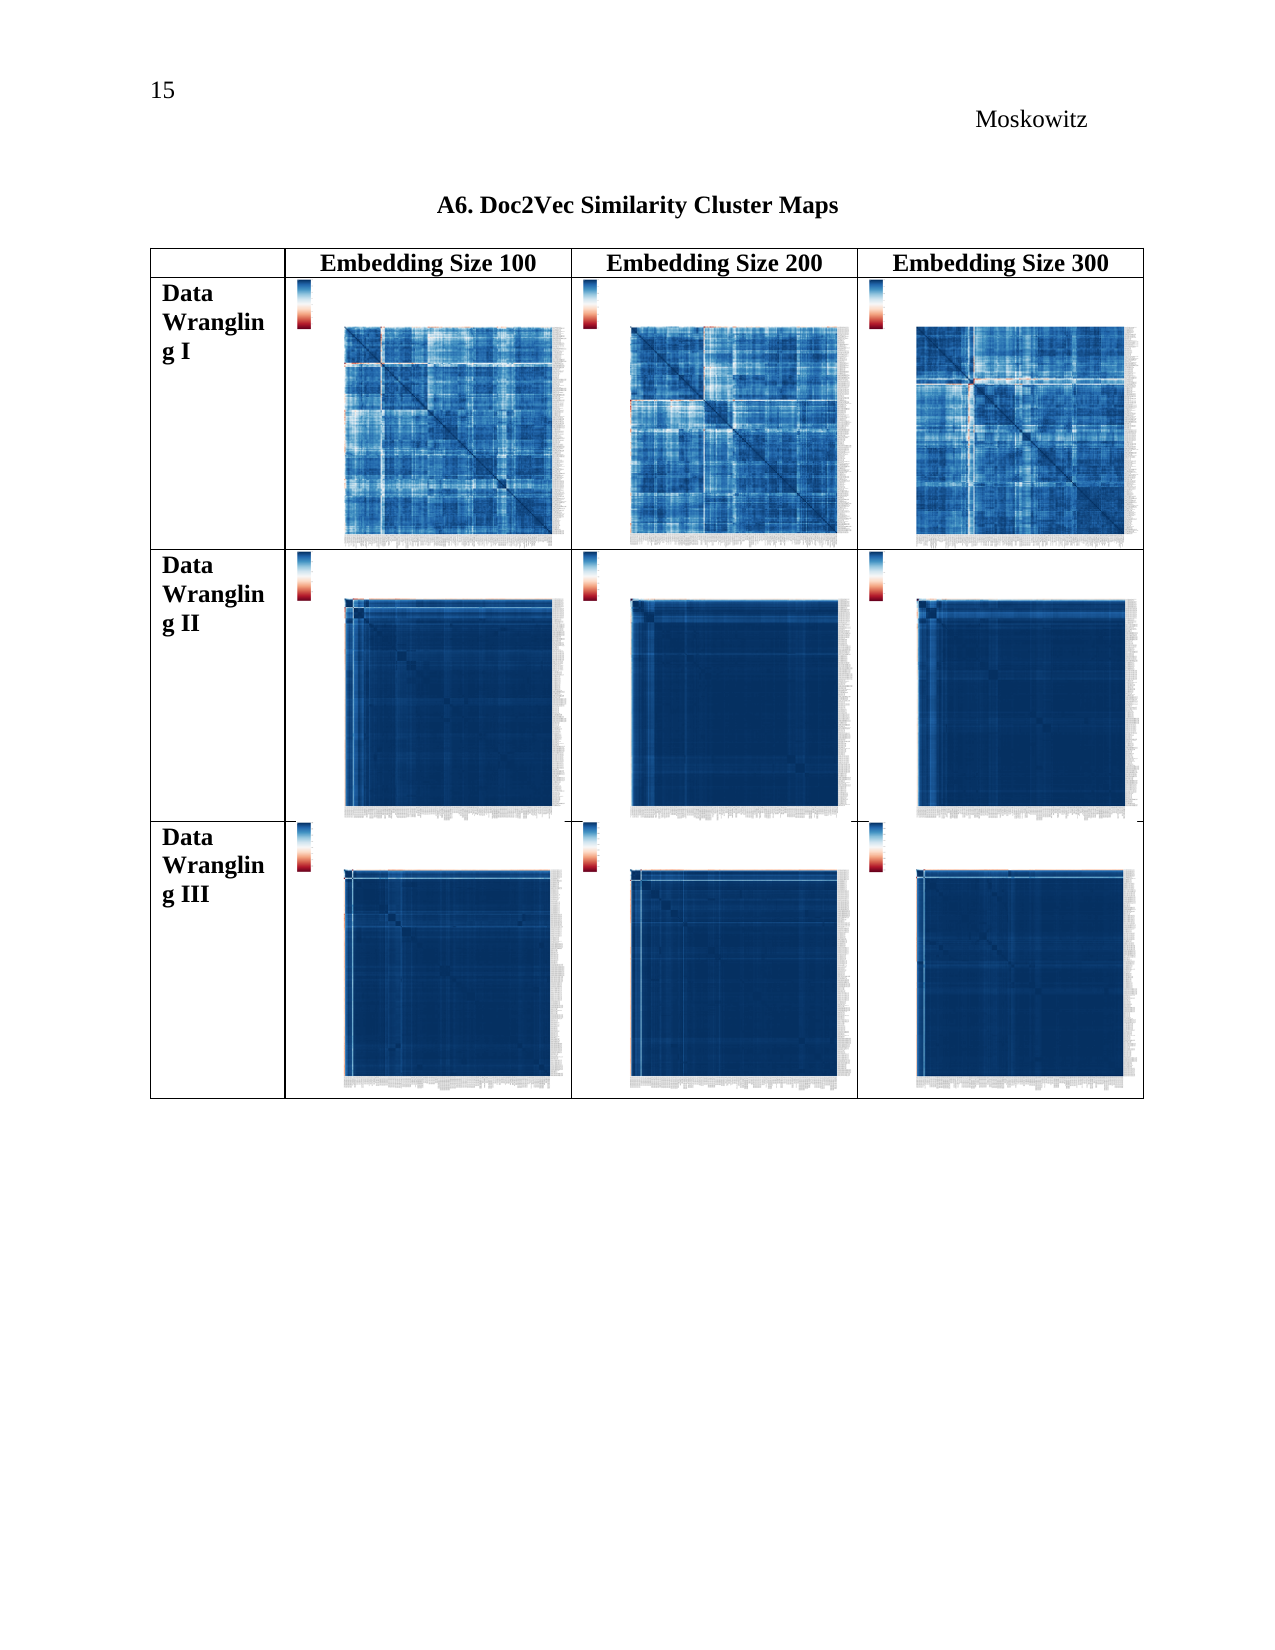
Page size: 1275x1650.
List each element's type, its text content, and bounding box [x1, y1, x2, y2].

table_cell [858, 822, 1143, 1098]
table_cell [567, 278, 571, 549]
picture [868, 550, 1140, 1091]
table_header [151, 249, 284, 277]
table_header Embedding Size 300 [858, 249, 1143, 277]
table_cell [286, 822, 571, 1098]
table_header Embedding Size 200 [572, 249, 857, 277]
picture [868, 278, 1139, 549]
table_cell Data Wrangling II [151, 550, 284, 821]
picture [582, 278, 852, 548]
table_cell [853, 550, 857, 821]
text A6. Doc2Vec Similarity Cluster Maps [150, 190, 1125, 219]
table_cell [572, 550, 582, 821]
table_cell [286, 278, 296, 549]
picture [582, 550, 853, 1091]
table_cell Data Wrangling I [151, 278, 284, 549]
table_cell [572, 822, 857, 1098]
table_cell [1139, 278, 1143, 549]
picture [296, 550, 567, 1091]
table_cell [567, 550, 571, 821]
table_header Embedding Size 100 [286, 249, 571, 277]
table_cell [858, 278, 868, 549]
table_cell Data Wrangling III [151, 822, 284, 1098]
picture [296, 278, 567, 549]
table_cell [858, 550, 868, 821]
table_cell [572, 278, 857, 549]
table_cell [286, 550, 296, 821]
